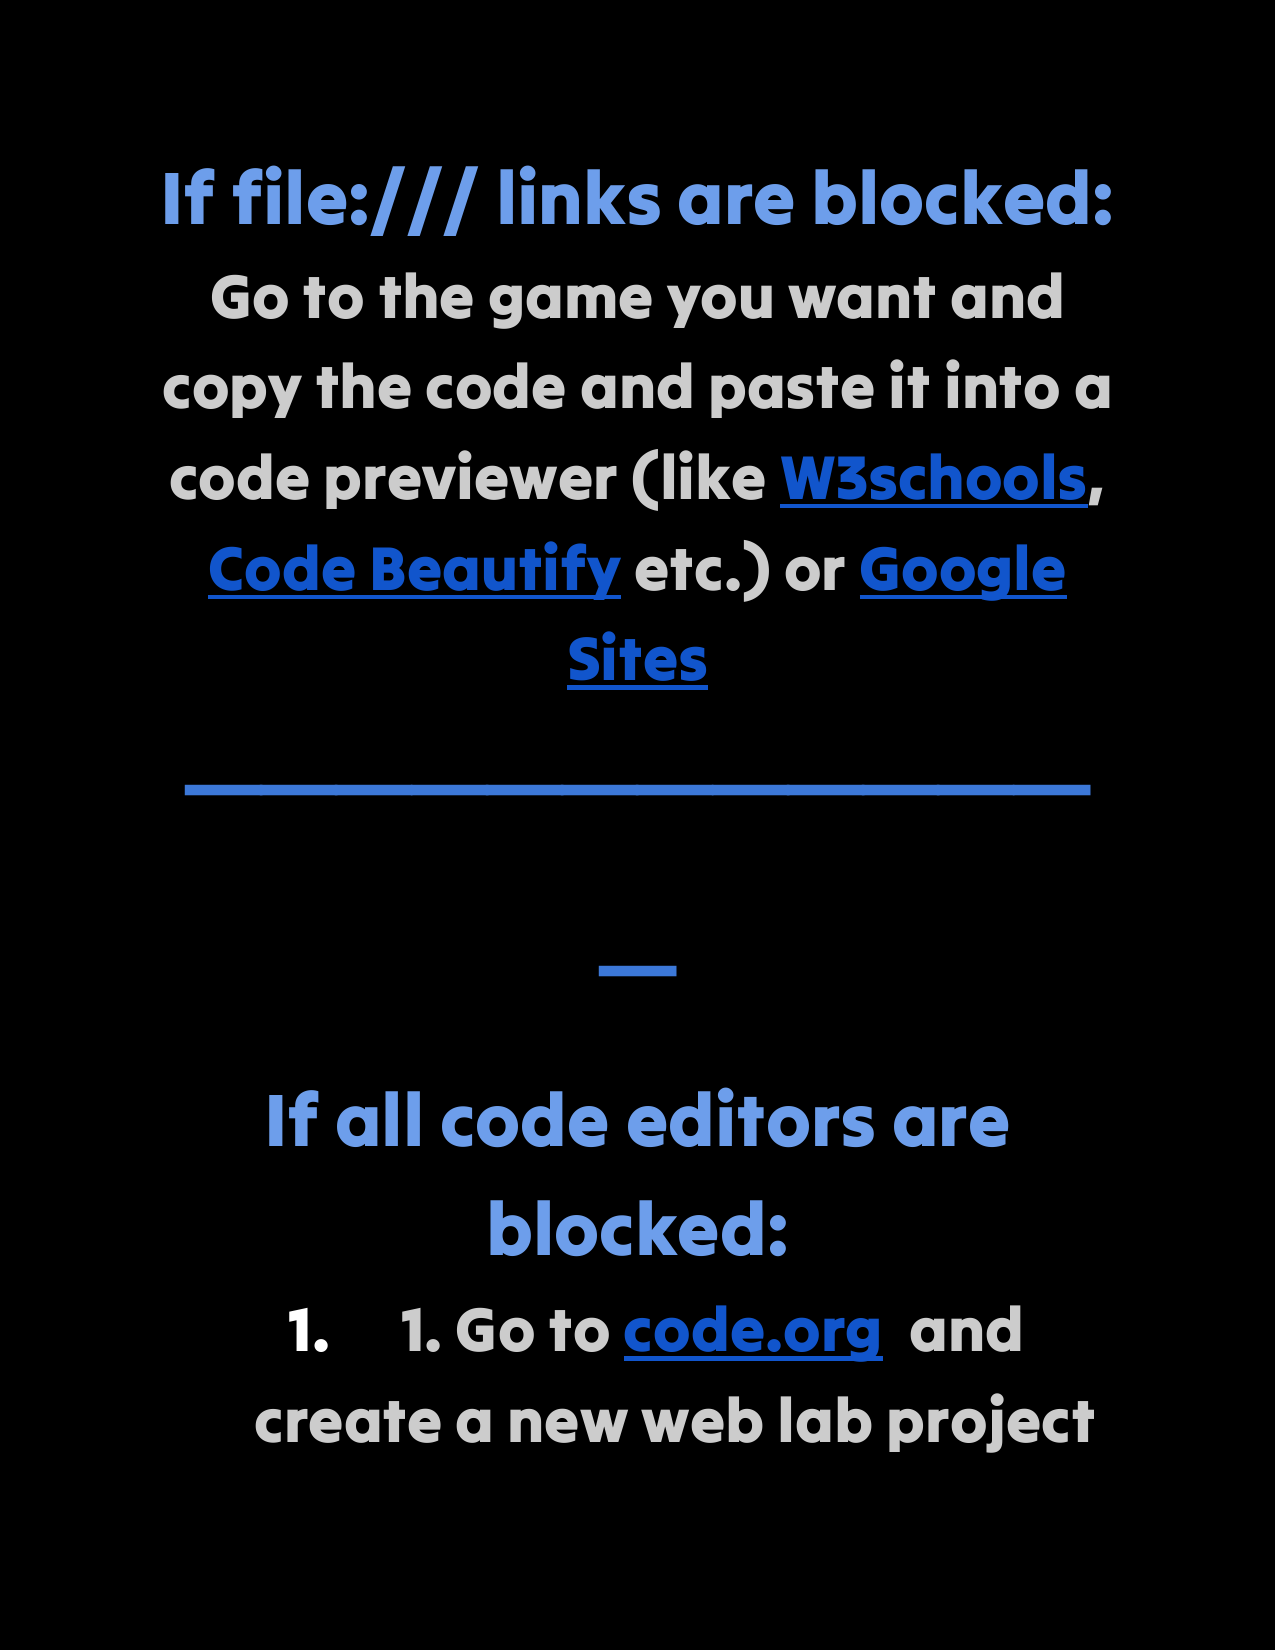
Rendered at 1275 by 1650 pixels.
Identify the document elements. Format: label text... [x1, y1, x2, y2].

list 1. Go to code.org and create a new web lab project [187, 1290, 1125, 1459]
text ───────────── [150, 709, 1125, 1049]
text If file:/// links are blocked: Go to the game you want and copy the code and paste it into a code previewer (like W3schools, Code Beautify etc.) or Google Sites [150, 150, 1125, 698]
text If all code editors are blocked: [150, 1072, 1125, 1276]
